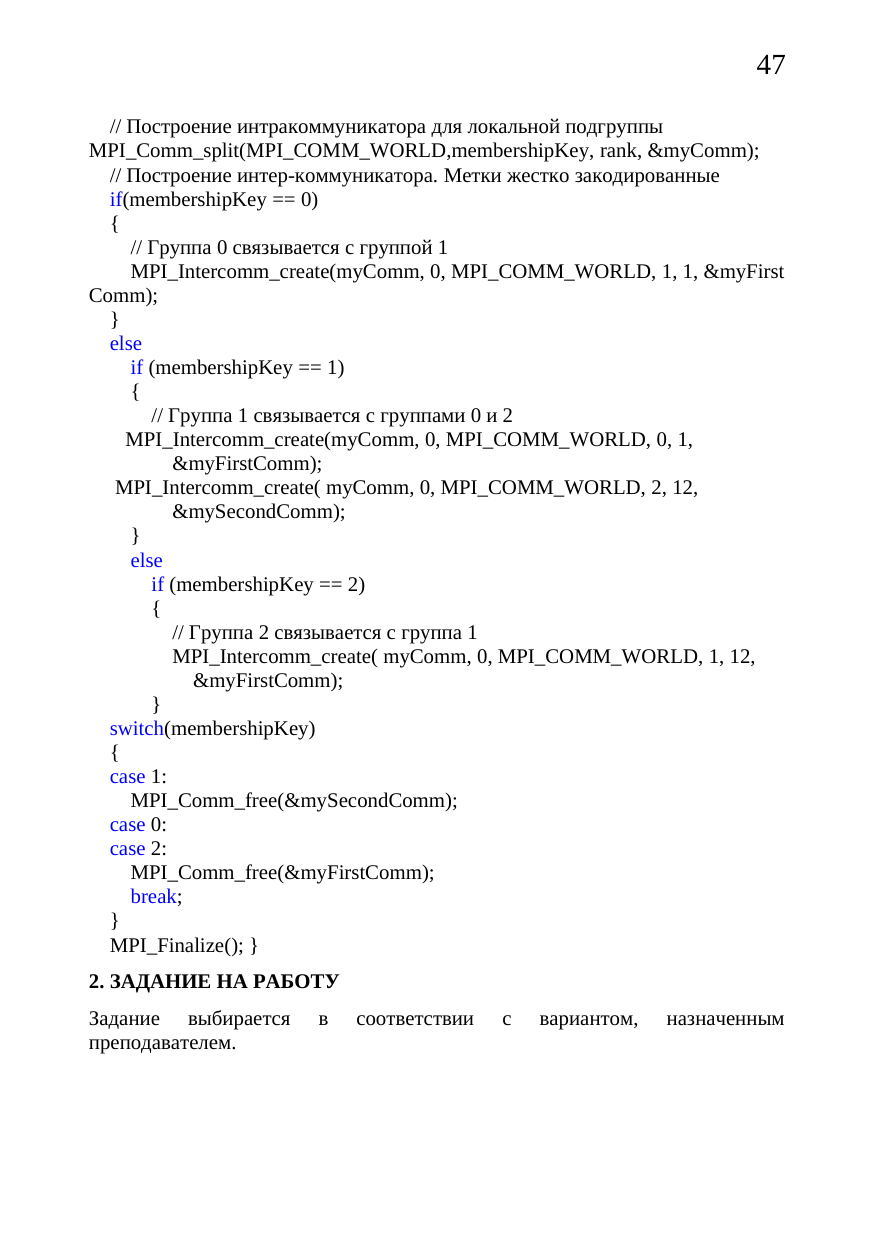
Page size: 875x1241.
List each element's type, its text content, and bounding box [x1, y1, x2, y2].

text &mySecondComm); [89, 499, 785, 523]
text MPI_Finalize(); } [89, 932, 785, 957]
text MPI_Intercomm_create( myComm, 0, MPI_COMM_WORLD, 2, 12, [89, 475, 785, 499]
text &myFirstComm); [89, 451, 785, 475]
text case 1: [89, 764, 785, 788]
text // Построение интракоммуникатора для локальной подгруппы MPI_Comm_split(MPI_COMM_WORLD,membershipKey, rank, &myComm); [89, 114, 785, 162]
text &myFirstComm); [89, 668, 785, 692]
text MPI_Comm_free(&myFirstComm); [89, 860, 785, 884]
text // Группа 1 связывается с группами 0 и 2 [89, 403, 785, 427]
text } [89, 523, 785, 547]
text { [89, 211, 785, 235]
text case 2: [89, 836, 785, 860]
text { [89, 596, 785, 620]
text // Группа 2 связывается с группа 1 [89, 620, 785, 644]
text { [89, 740, 785, 764]
text Задание выбирается в соответствии с вариантом, назначенным преподавателем. [89, 1006, 785, 1054]
text if (membershipKey == 2) [89, 572, 785, 596]
text else [89, 547, 785, 572]
text // Построение интер-коммуникатора. Метки жестко закодированные [89, 162, 785, 187]
text } [89, 692, 785, 716]
subtitle 2. ЗАДАНИЕ НА РАБОТУ [89, 969, 785, 993]
text { [89, 379, 785, 403]
text else [89, 331, 785, 355]
text MPI_Intercomm_create(myComm, 0, MPI_COMM_WORLD, 0, 1, [89, 427, 785, 451]
text MPI_Intercomm_create( myComm, 0, MPI_COMM_WORLD, 1, 12, [89, 644, 785, 668]
text break; [89, 884, 785, 908]
text if(membershipKey == 0) [89, 187, 785, 211]
text case 0: [89, 812, 785, 836]
text } [89, 307, 785, 331]
text // Группа 0 связывается с группой 1 [89, 235, 785, 259]
text MPI_Intercomm_create(myComm, 0, MPI_COMM_WORLD, 1, 1, &myFirstComm); [89, 259, 785, 307]
text MPI_Comm_free(&mySecondComm); [89, 788, 785, 812]
text } [89, 908, 785, 932]
text if (membershipKey == 1) [89, 355, 785, 379]
text switch(membershipKey) [89, 716, 785, 740]
